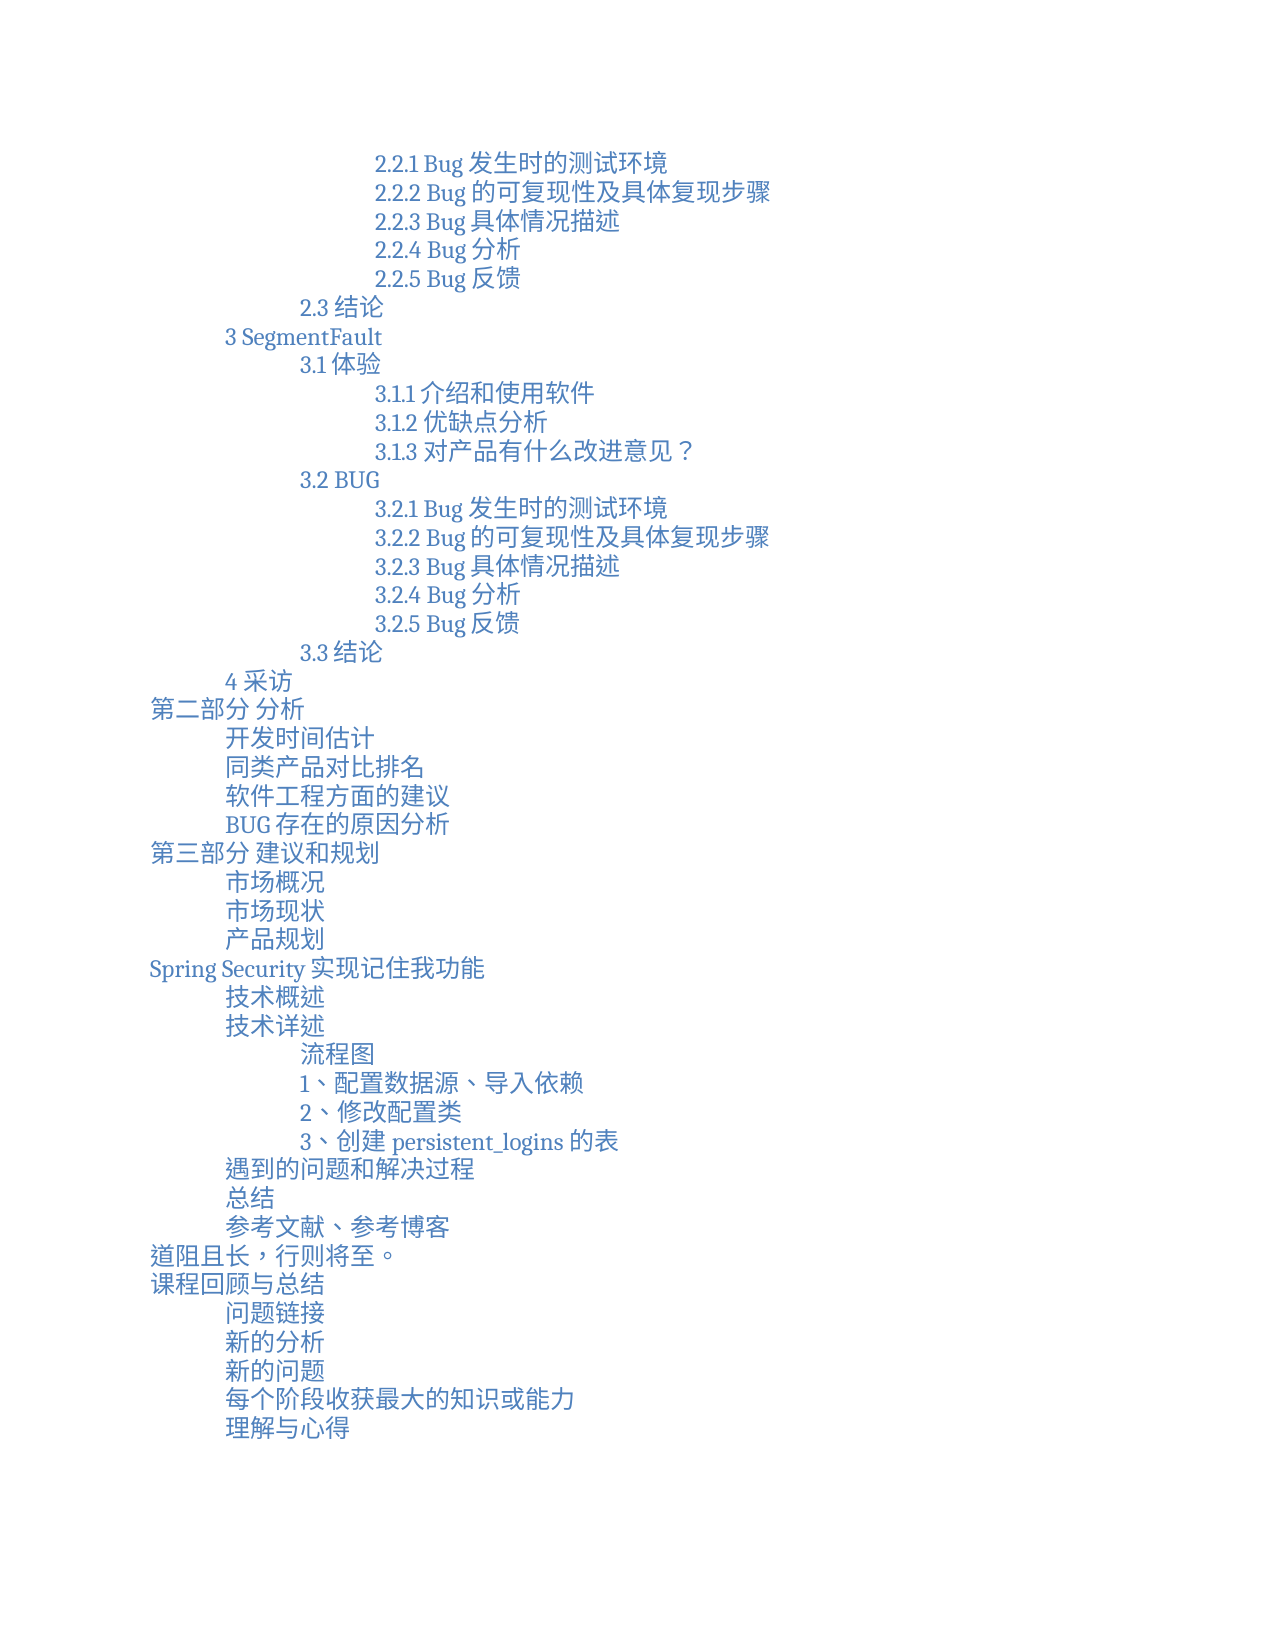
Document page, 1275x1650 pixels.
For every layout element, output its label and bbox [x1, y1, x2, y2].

text [150, 150, 1125, 1444]
